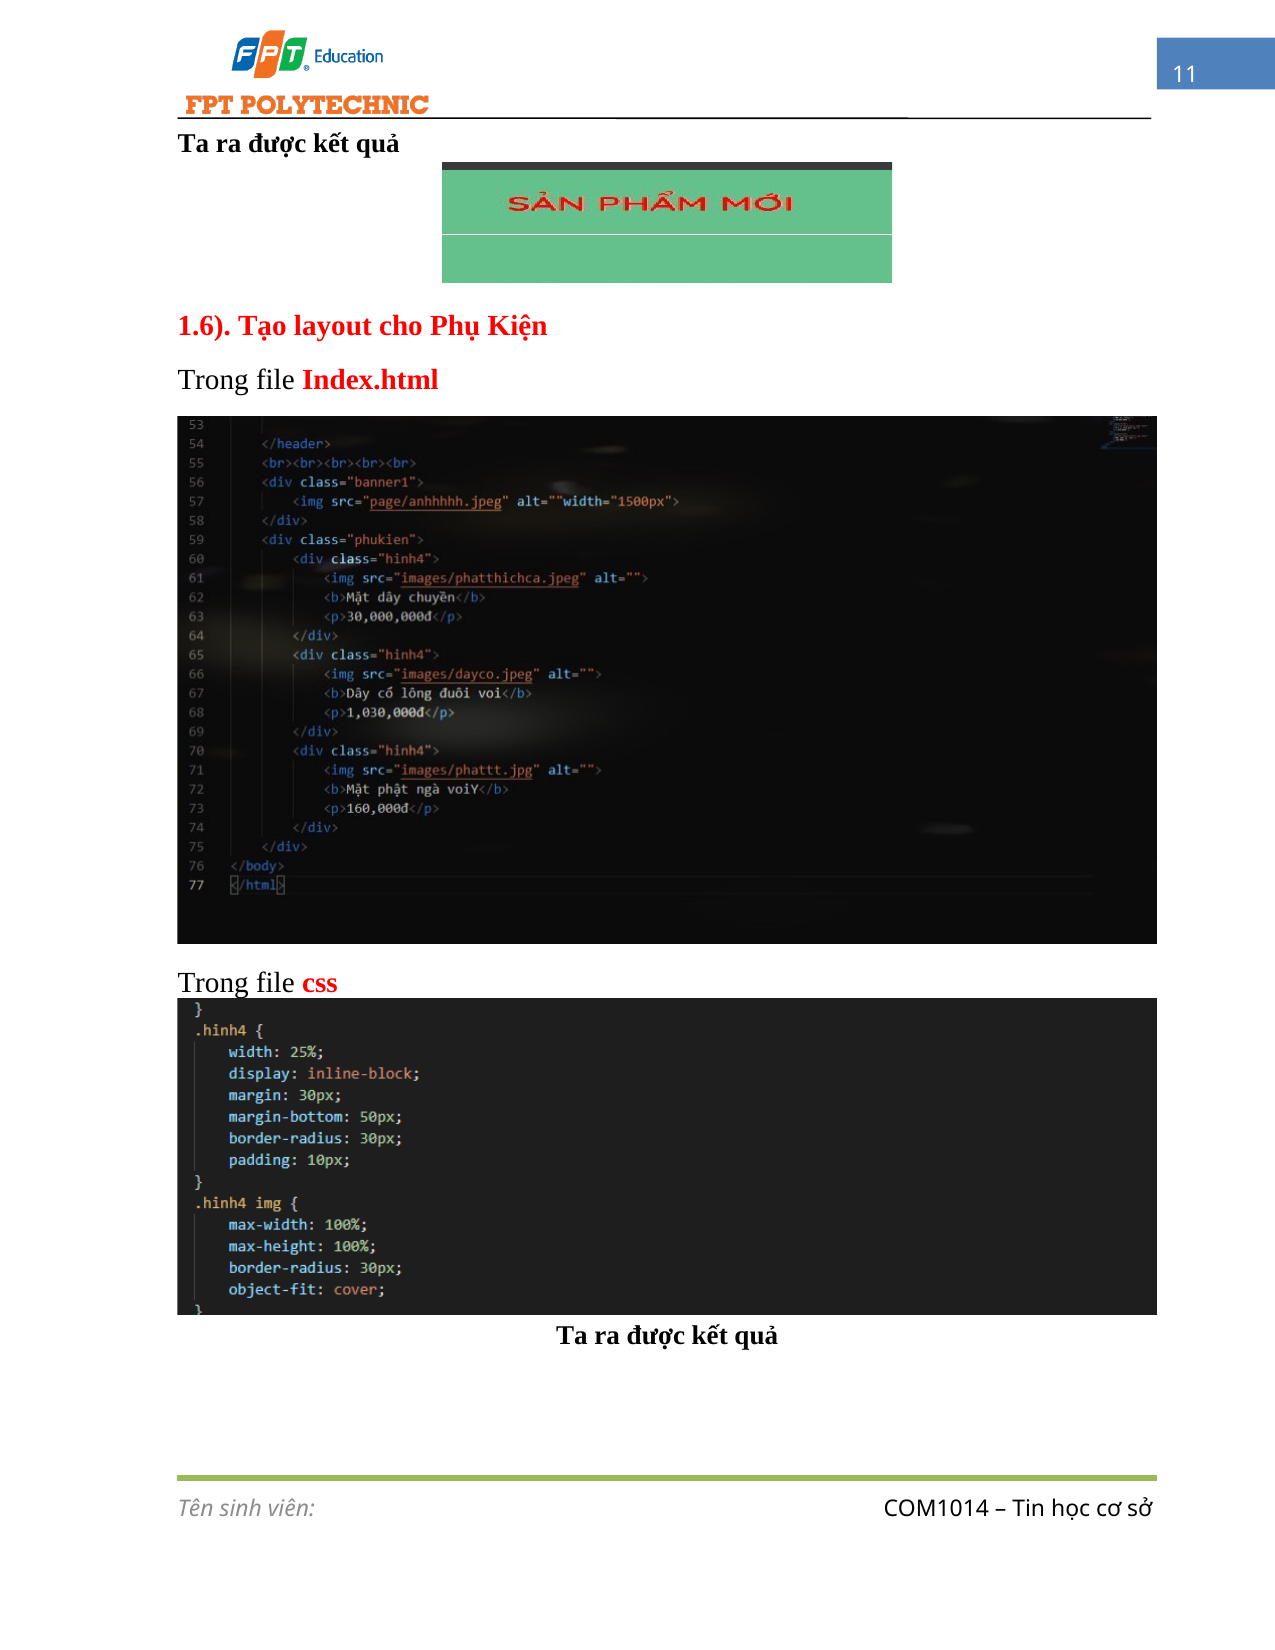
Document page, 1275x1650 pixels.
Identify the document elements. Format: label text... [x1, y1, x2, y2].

text 1.6). Tạo layout cho Phụ Kiện [177, 308, 1157, 342]
picture [177, 998, 1157, 1315]
text Trong file css [177, 965, 1157, 998]
picture [177, 416, 1157, 944]
picture [177, 22, 437, 122]
picture [442, 162, 893, 283]
text Ta ra được kết quả [177, 127, 1157, 158]
text Trong file Index.html [177, 362, 1157, 396]
text Ta ra được kết quả [177, 1319, 1157, 1350]
